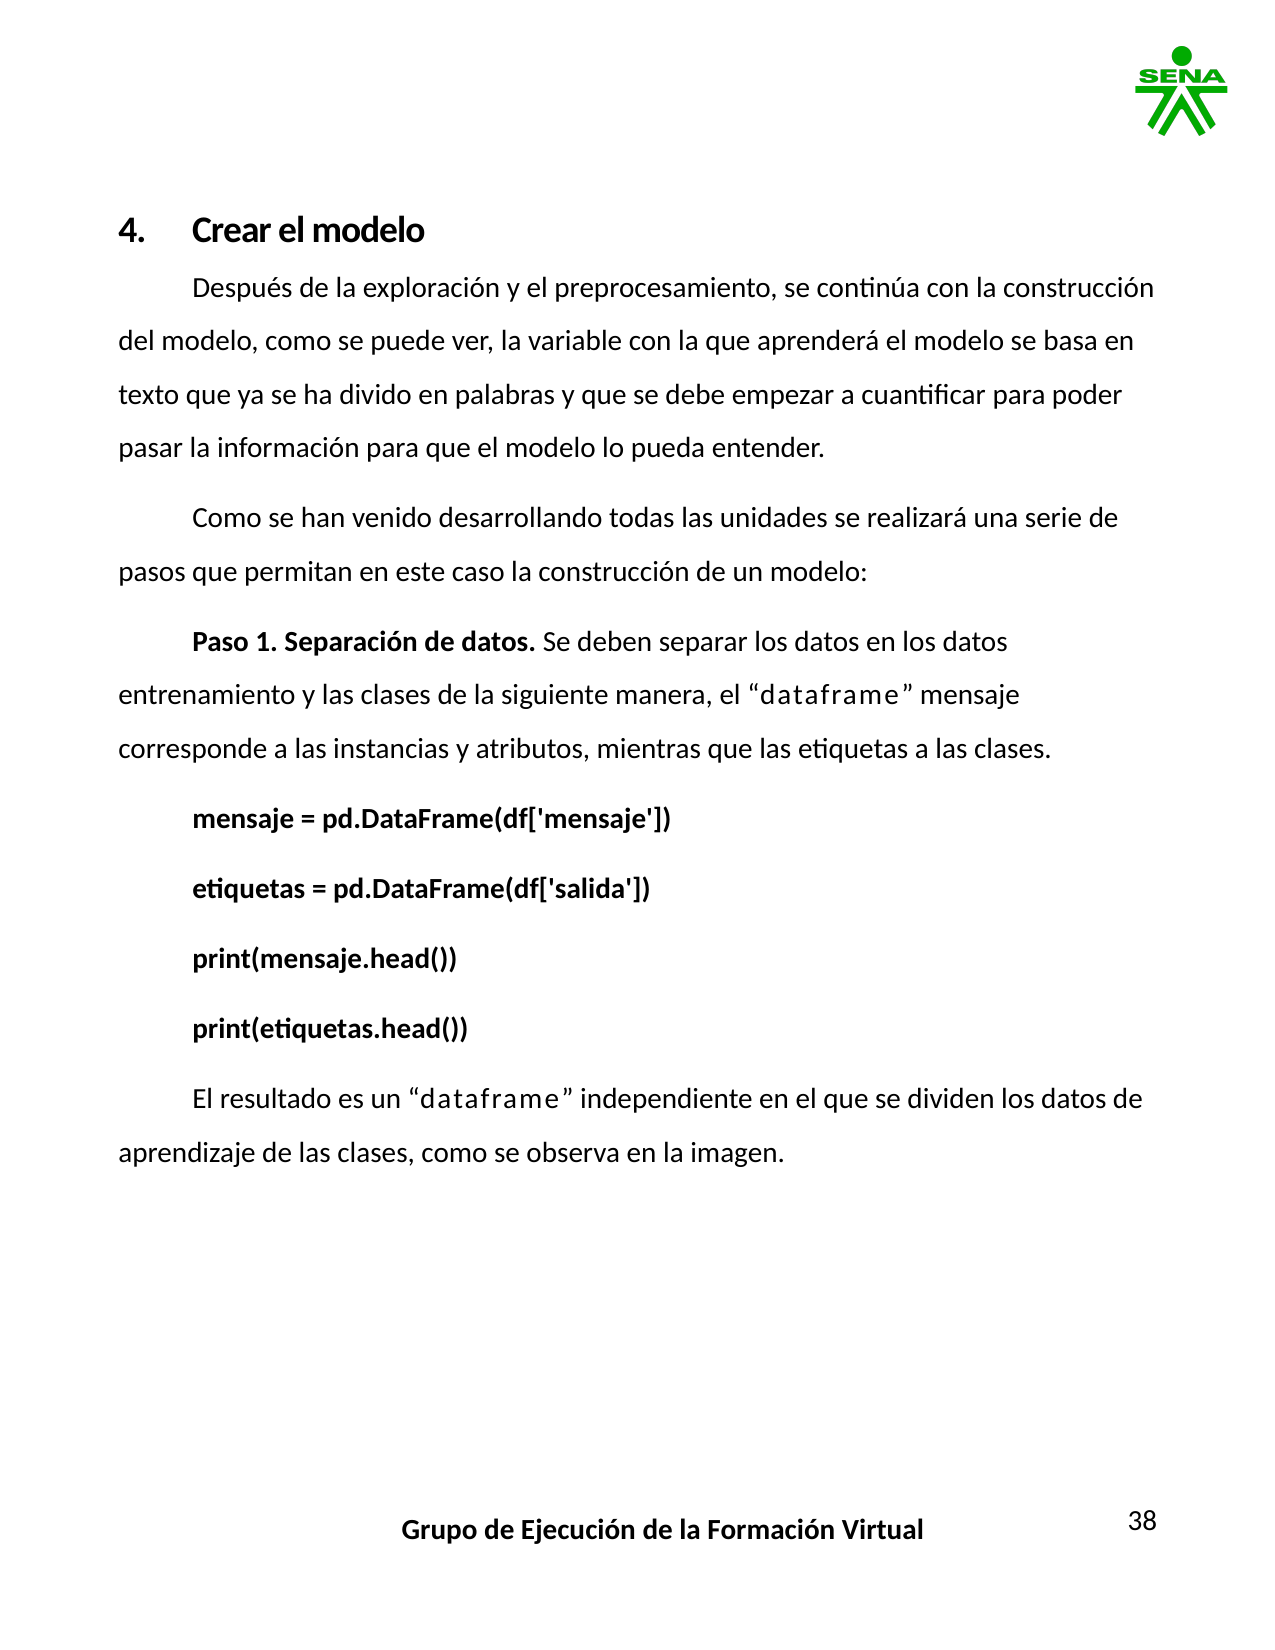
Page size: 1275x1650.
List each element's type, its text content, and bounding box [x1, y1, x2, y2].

picture [1135, 46, 1228, 136]
subtitle Crear el modelo [118, 206, 1157, 252]
text print(etiquetas.head()) [118, 1010, 1157, 1046]
text El resultado es un “dataframe” independiente en el que se dividen los datos de aprendizaje de las clases, como se observa en la imagen. [118, 1080, 1157, 1169]
text Paso 1. Separación de datos. Se deben separar los datos en los datos entrenamiento y las clases de la siguiente manera, el “dataframe” mensaje corresponde a las instancias y atributos, mientras que las etiquetas a las clases. [118, 623, 1157, 765]
text Como se han venido desarrollando todas las unidades se realizará una serie de pasos que permitan en este caso la construcción de un modelo: [118, 499, 1157, 588]
text Después de la exploración y el preprocesamiento, se continúa con la construcción del modelo, como se puede ver, la variable con la que aprenderá el modelo se basa en texto que ya se ha divido en palabras y que se debe empezar a cuantificar para poder pasar la información para que el modelo lo pueda entender. [118, 269, 1157, 465]
text mensaje = pd.DataFrame(df['mensaje']) [118, 800, 1157, 835]
text print(mensaje.head()) [118, 940, 1157, 976]
text etiquetas = pd.DataFrame(df['salida']) [118, 870, 1157, 906]
